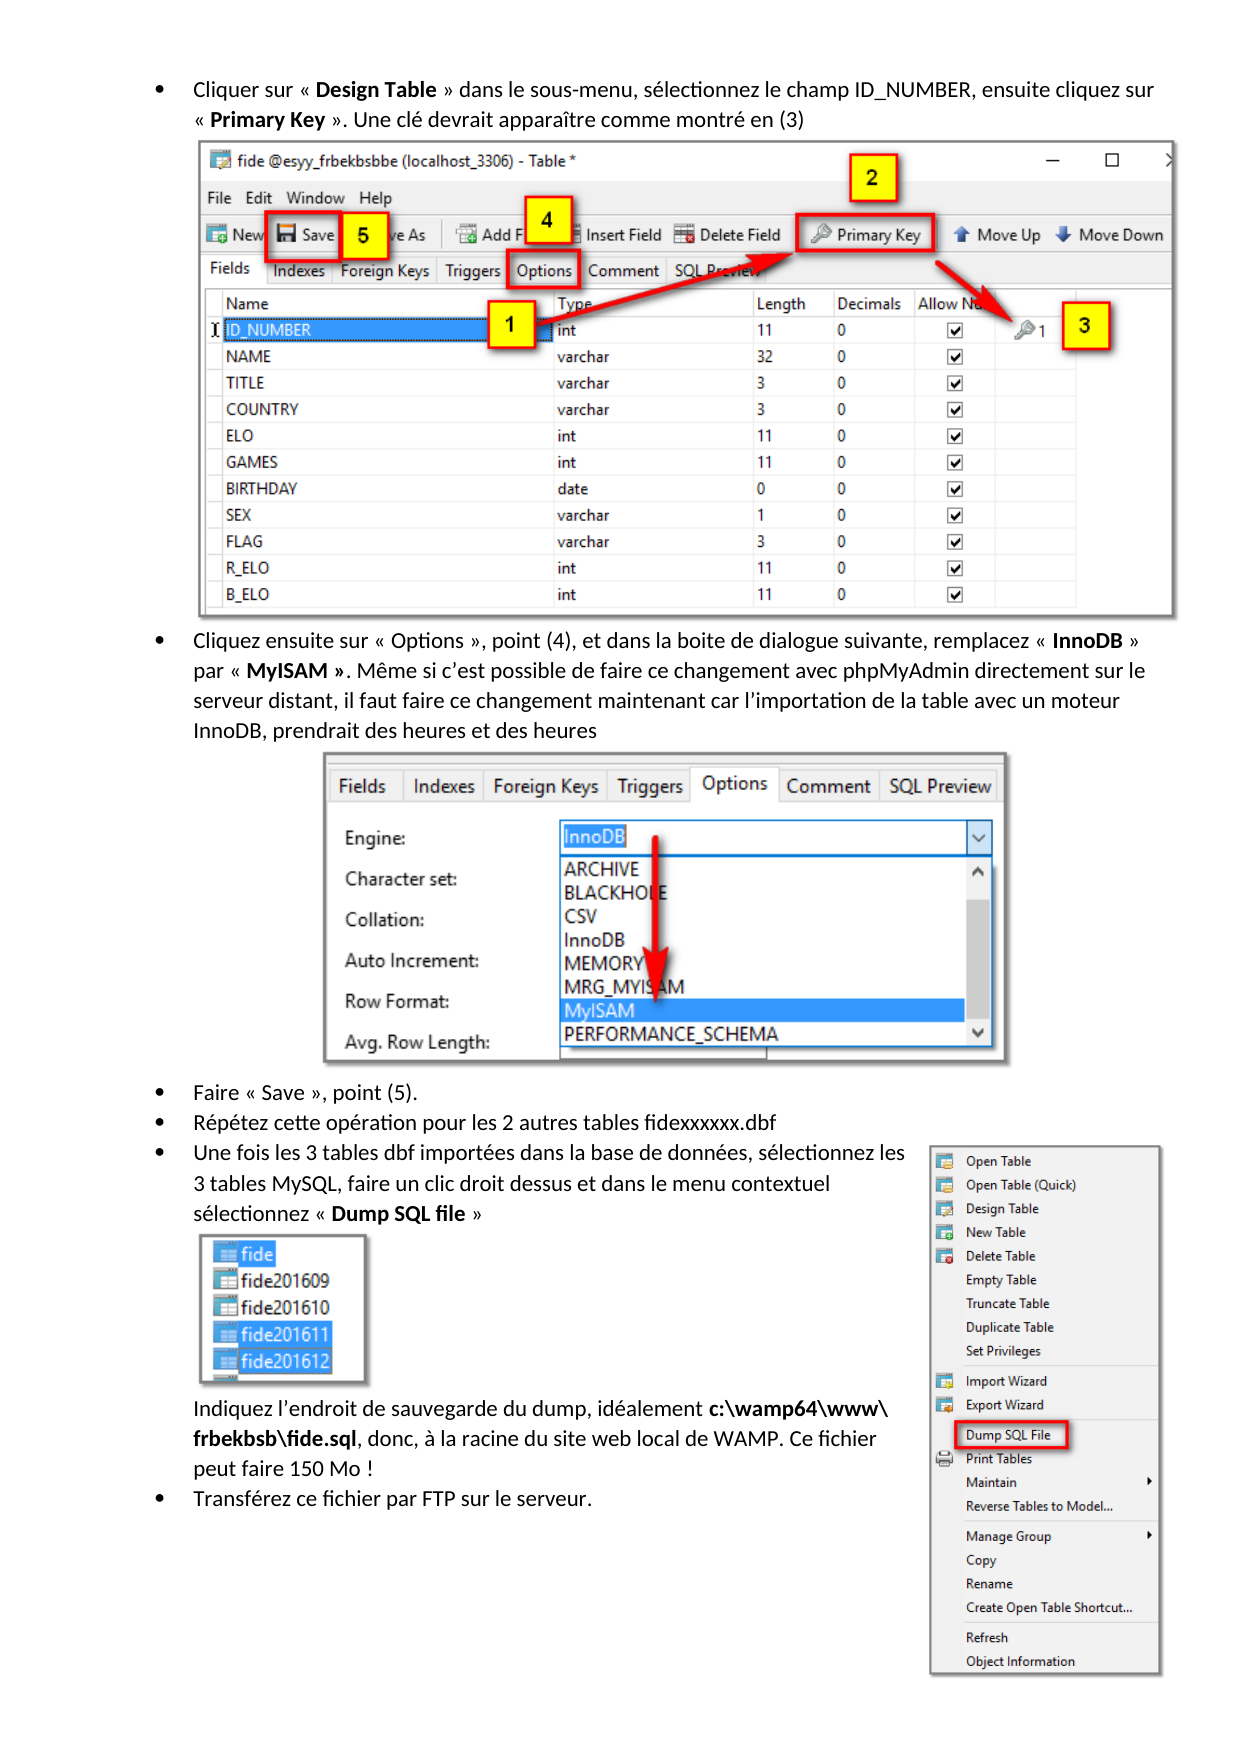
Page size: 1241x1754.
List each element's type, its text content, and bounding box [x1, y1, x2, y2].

picture [317, 746, 1014, 1071]
picture [193, 1229, 375, 1392]
picture [925, 1142, 1166, 1680]
list Répétez cette opération pour les 2 autres tables fidexxxxxx.dbf [156, 1108, 1165, 1136]
list Faire « Save », point (5). [156, 1078, 1165, 1106]
picture [193, 135, 1181, 624]
list Une fois les 3 tables dbf importées dans la base de données, sélectionnez les 3 tables MySQL, faire un clic droit dessus et dans le menu contextuel sélectionnez « Dump SQL file » Indiquez l’endroit de sauvegarde du dump, idéalement c:\wamp64\www\frbekbsb\fide.sql, donc, à la racine du site web local de WAMP. Ce fichier peut faire 150 Mo ! [156, 1138, 1165, 1482]
list Transférez ce fichier par FTP sur le serveur. [156, 1484, 925, 1512]
